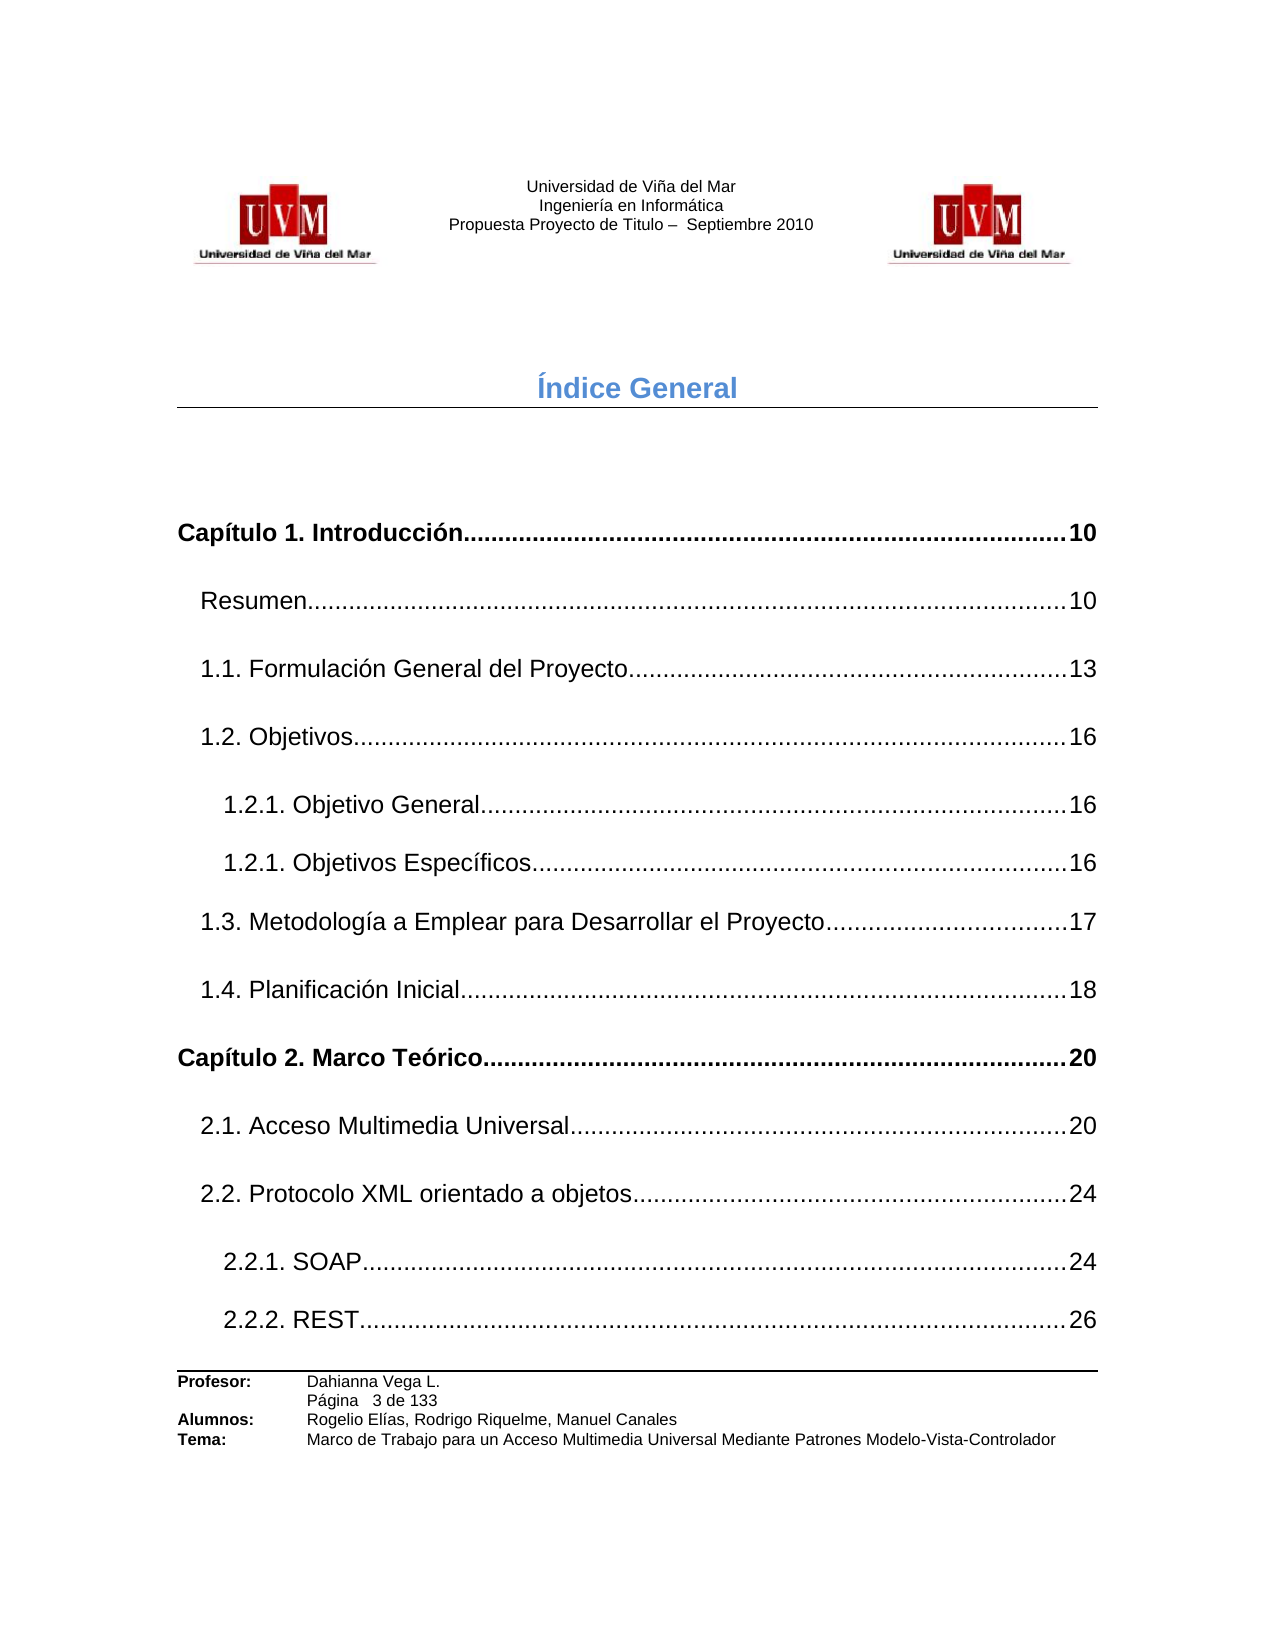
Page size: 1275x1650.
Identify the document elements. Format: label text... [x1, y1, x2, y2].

text 2.2.1. SOAP 24 [223, 1247, 1098, 1276]
title Índice General [177, 371, 1098, 407]
picture [177, 176, 390, 267]
text 2.2.2. REST 26 [223, 1305, 1098, 1334]
text 1.2. Objetivos 16 [200, 722, 1098, 751]
text 1.3. Metodología a Emplear para Desarrollar el Proyecto 17 [200, 906, 1098, 935]
text Resumen 10 [200, 586, 1098, 615]
text 2.2. Protocolo XML orientado a objetos 24 [200, 1179, 1098, 1208]
text 1.2.1. Objetivos Específicos 16 [223, 848, 1098, 877]
text 2.1. Acceso Multimedia Universal 20 [200, 1111, 1098, 1139]
text 1.4. Planificación Inicial 18 [200, 974, 1098, 1003]
text 1.1. Formulación General del Proyecto 13 [200, 654, 1098, 683]
text Capítulo 1. Introducción 10 [177, 518, 1098, 547]
text 1.2.1. Objetivo General 16 [223, 790, 1098, 819]
text Capítulo 2. Marco Teórico 20 [177, 1043, 1098, 1071]
picture [871, 176, 1084, 267]
